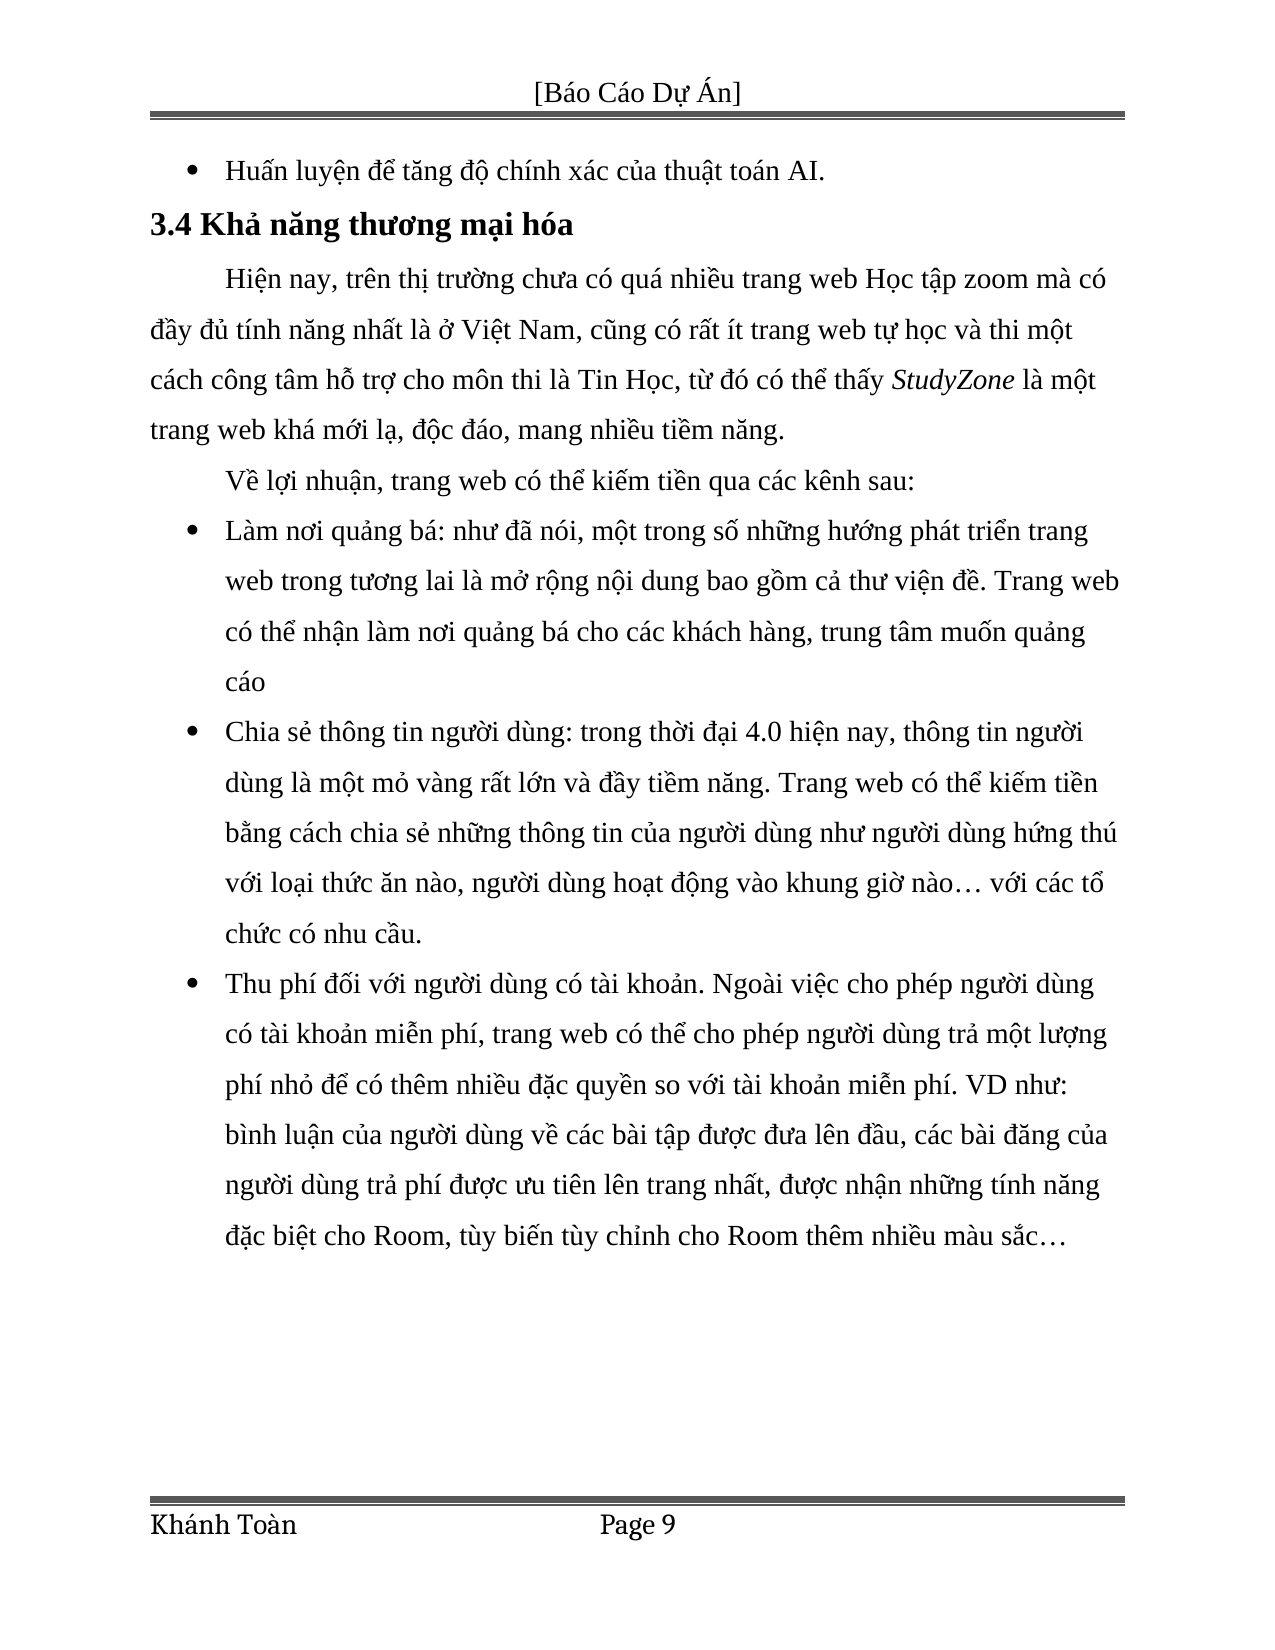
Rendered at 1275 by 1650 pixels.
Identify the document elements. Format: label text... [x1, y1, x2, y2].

text 3.4 Khả năng thương mại hóa [150, 204, 1125, 242]
text Về lợi nhuận, trang web có thể kiếm tiền qua các kênh sau: [150, 463, 1125, 496]
text Hiện nay, trên thị trường chưa có quá nhiều trang web Học tập zoom mà có đầy đủ tính năng nhất là ở Việt Nam, cũng có rất ít trang web tự học và thi một cách công tâm hỗ trợ cho môn thi là Tin Học, từ đó có thể thấy StudyZone là một trang web khá mới lạ, độc đáo, mang nhiều tiềm năng. [150, 261, 1125, 446]
list Thu phí đối với người dùng có tài khoản. Ngoài việc cho phép người dùng có tài khoản miễn phí, trang web có thể cho phép người dùng trả một lượng phí nhỏ để có thêm nhiều đặc quyền so với tài khoản miễn phí. VD như: bình luận của người dùng về các bài tập được đưa lên đầu, các bài đăng của người dùng trả phí được ưu tiên lên trang nhất, được nhận những tính năng đặc biệt cho Room, tùy biến tùy chỉnh cho Room thêm nhiều màu sắc… [187, 966, 1125, 1251]
list Làm nơi quảng bá: như đã nói, một trong số những hướng phát triển trang web trong tương lai là mở rộng nội dung bao gồm cả thư viện đề. Trang web có thể nhận làm nơi quảng bá cho các khách hàng, trung tâm muốn quảng cáo [187, 513, 1125, 698]
list Chia sẻ thông tin người dùng: trong thời đại 4.0 hiện nay, thông tin người dùng là một mỏ vàng rất lớn và đầy tiềm năng. Trang web có thể kiếm tiền bằng cách chia sẻ những thông tin của người dùng như người dùng hứng thú với loại thức ăn nào, người dùng hoạt động vào khung giờ nào… với các tổ chức có nhu cầu. [187, 714, 1125, 949]
list Huấn luyện để tăng độ chính xác của thuật toán AI. [187, 153, 1125, 187]
